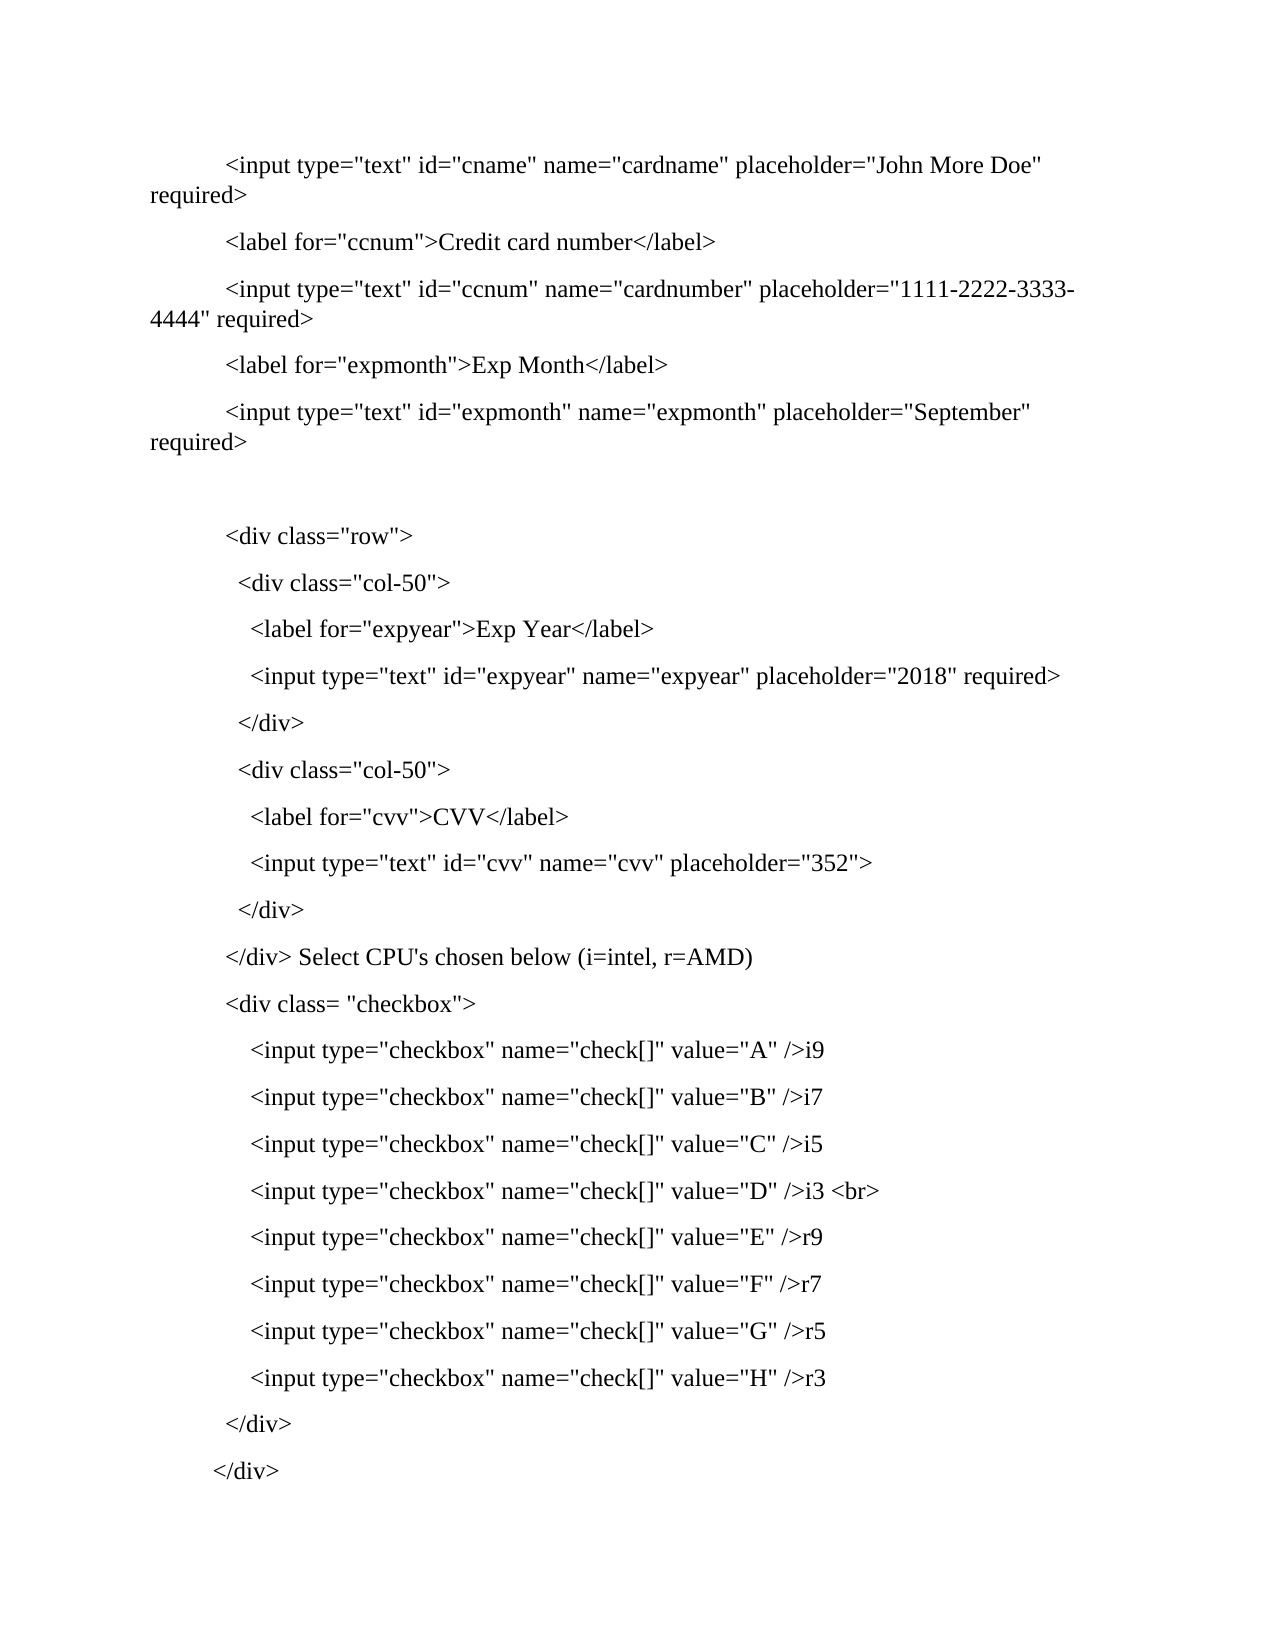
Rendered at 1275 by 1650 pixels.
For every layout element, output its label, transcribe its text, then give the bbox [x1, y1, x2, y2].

text <input type="checkbox" name="check[]" value="H" />r3 [150, 1363, 1125, 1392]
text <label for="expmonth">Exp Month</label> [150, 351, 1125, 379]
text <input type="text" id="cname" name="cardname" placeholder="John More Doe" required> [150, 150, 1125, 209]
text <input type="text" id="cvv" name="cvv" placeholder="352"> [150, 848, 1125, 877]
text </div> [150, 708, 1125, 737]
text <label for="expyear">Exp Year</label> [150, 614, 1125, 643]
text <input type="text" id="expyear" name="expyear" placeholder="2018" required> [150, 661, 1125, 690]
text </div> [150, 895, 1125, 924]
text <input type="checkbox" name="check[]" value="A" />i9 [150, 1035, 1125, 1064]
text <div class= "checkbox"> [150, 989, 1125, 1017]
text <input type="checkbox" name="check[]" value="D" />i3 <br> [150, 1176, 1125, 1204]
text <input type="checkbox" name="check[]" value="G" />r5 [150, 1316, 1125, 1345]
text <input type="text" id="expmonth" name="expmonth" placeholder="September" required> [150, 397, 1125, 456]
text <input type="text" id="ccnum" name="cardnumber" placeholder="1111-2222-3333-4444" required> [150, 274, 1125, 332]
text </div> [150, 1456, 1125, 1485]
text </div> Select CPU's chosen below (i=intel, r=AMD) [150, 942, 1125, 971]
text <input type="checkbox" name="check[]" value="B" />i7 [150, 1082, 1125, 1111]
text <label for="ccnum">Credit card number</label> [150, 227, 1125, 256]
text <input type="checkbox" name="check[]" value="E" />r9 [150, 1222, 1125, 1251]
text </div> [150, 1409, 1125, 1438]
text <div class="col-50"> [150, 755, 1125, 783]
text <input type="checkbox" name="check[]" value="F" />r7 [150, 1269, 1125, 1298]
text <input type="checkbox" name="check[]" value="C" />i5 [150, 1129, 1125, 1158]
text <div class="col-50"> [150, 568, 1125, 596]
text <div class="row"> [150, 521, 1125, 550]
text <label for="cvv">CVV</label> [150, 802, 1125, 830]
